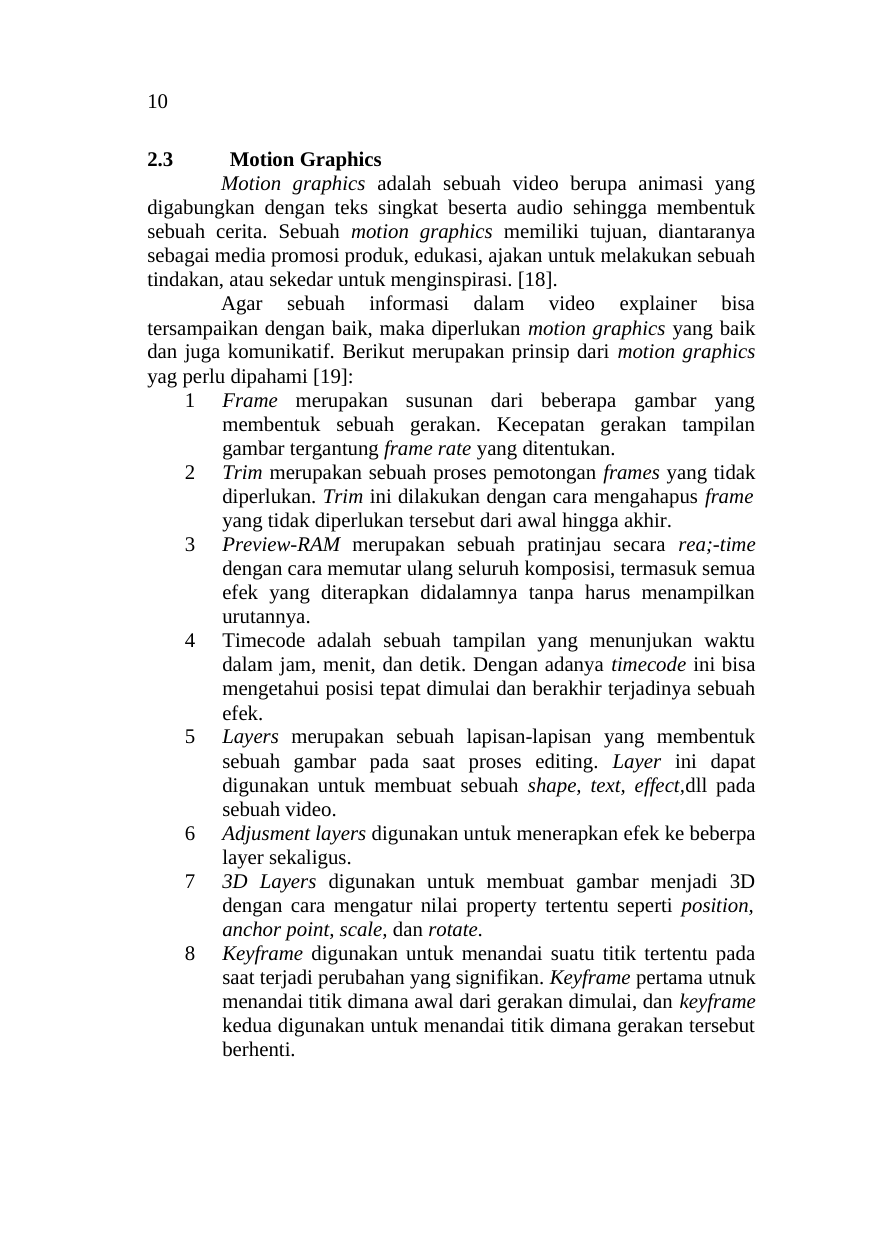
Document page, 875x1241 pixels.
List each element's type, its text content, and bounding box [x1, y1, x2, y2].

list Frame merupakan susunan dari beberapa gambar yang membentuk sebuah gerakan. Kecepatan gerakan tampilan gambar tergantung frame rate yang ditentukan. [184, 388, 756, 460]
text Motion graphics adalah sebuah video berupa animasi yang digabungkan dengan teks singkat beserta audio sehingga membentuk sebuah cerita. Sebuah motion graphics memiliki tujuan, diantaranya sebagai media promosi produk, edukasi, ajakan untuk melakukan sebuah tindakan, atau sekedar untuk menginspirasi. [18]. [147, 171, 756, 291]
list Timecode adalah sebuah tampilan yang menunjukan waktu dalam jam, menit, dan detik. Dengan adanya timecode ini bisa mengetahui posisi tepat dimulai dan berakhir terjadinya sebuah efek. [184, 628, 756, 724]
list Preview-RAM merupakan sebuah pratinjau secara rea;-time dengan cara memutar ulang seluruh komposisi, termasuk semua efek yang diterapkan didalamnya tanpa harus menampilkan urutannya. [184, 532, 756, 628]
list Adjusment layers digunakan untuk menerapkan efek ke beberpa layer sekaligus. [184, 821, 756, 869]
list Keyframe digunakan untuk menandai suatu titik tertentu pada saat terjadi perubahan yang signifikan. Keyframe pertama utnuk menandai titik dimana awal dari gerakan dimulai, dan keyframe kedua digunakan untuk menandai titik dimana gerakan tersebut berhenti. [184, 941, 756, 1061]
list Layers merupakan sebuah lapisan-lapisan yang membentuk sebuah gambar pada saat proses editing. Layer ini dapat digunakan untuk membuat sebuah shape, text, effect,dll pada sebuah video. [184, 724, 756, 821]
subtitle Motion Graphics [147, 147, 756, 171]
list 3D Layers digunakan untuk membuat gambar menjadi 3D dengan cara mengatur nilai property tertentu seperti position, anchor point, scale, dan rotate. [184, 869, 756, 941]
list Trim merupakan sebuah proses pemotongan frames yang tidak diperlukan. Trim ini dilakukan dengan cara mengahapus frame yang tidak diperlukan tersebut dari awal hingga akhir. [184, 460, 756, 532]
text Agar sebuah informasi dalam video explainer bisa tersampaikan dengan baik, maka diperlukan motion graphics yang baik dan juga komunikatif. Berikut merupakan prinsip dari motion graphics yag perlu dipahami [19]: [147, 291, 756, 388]
